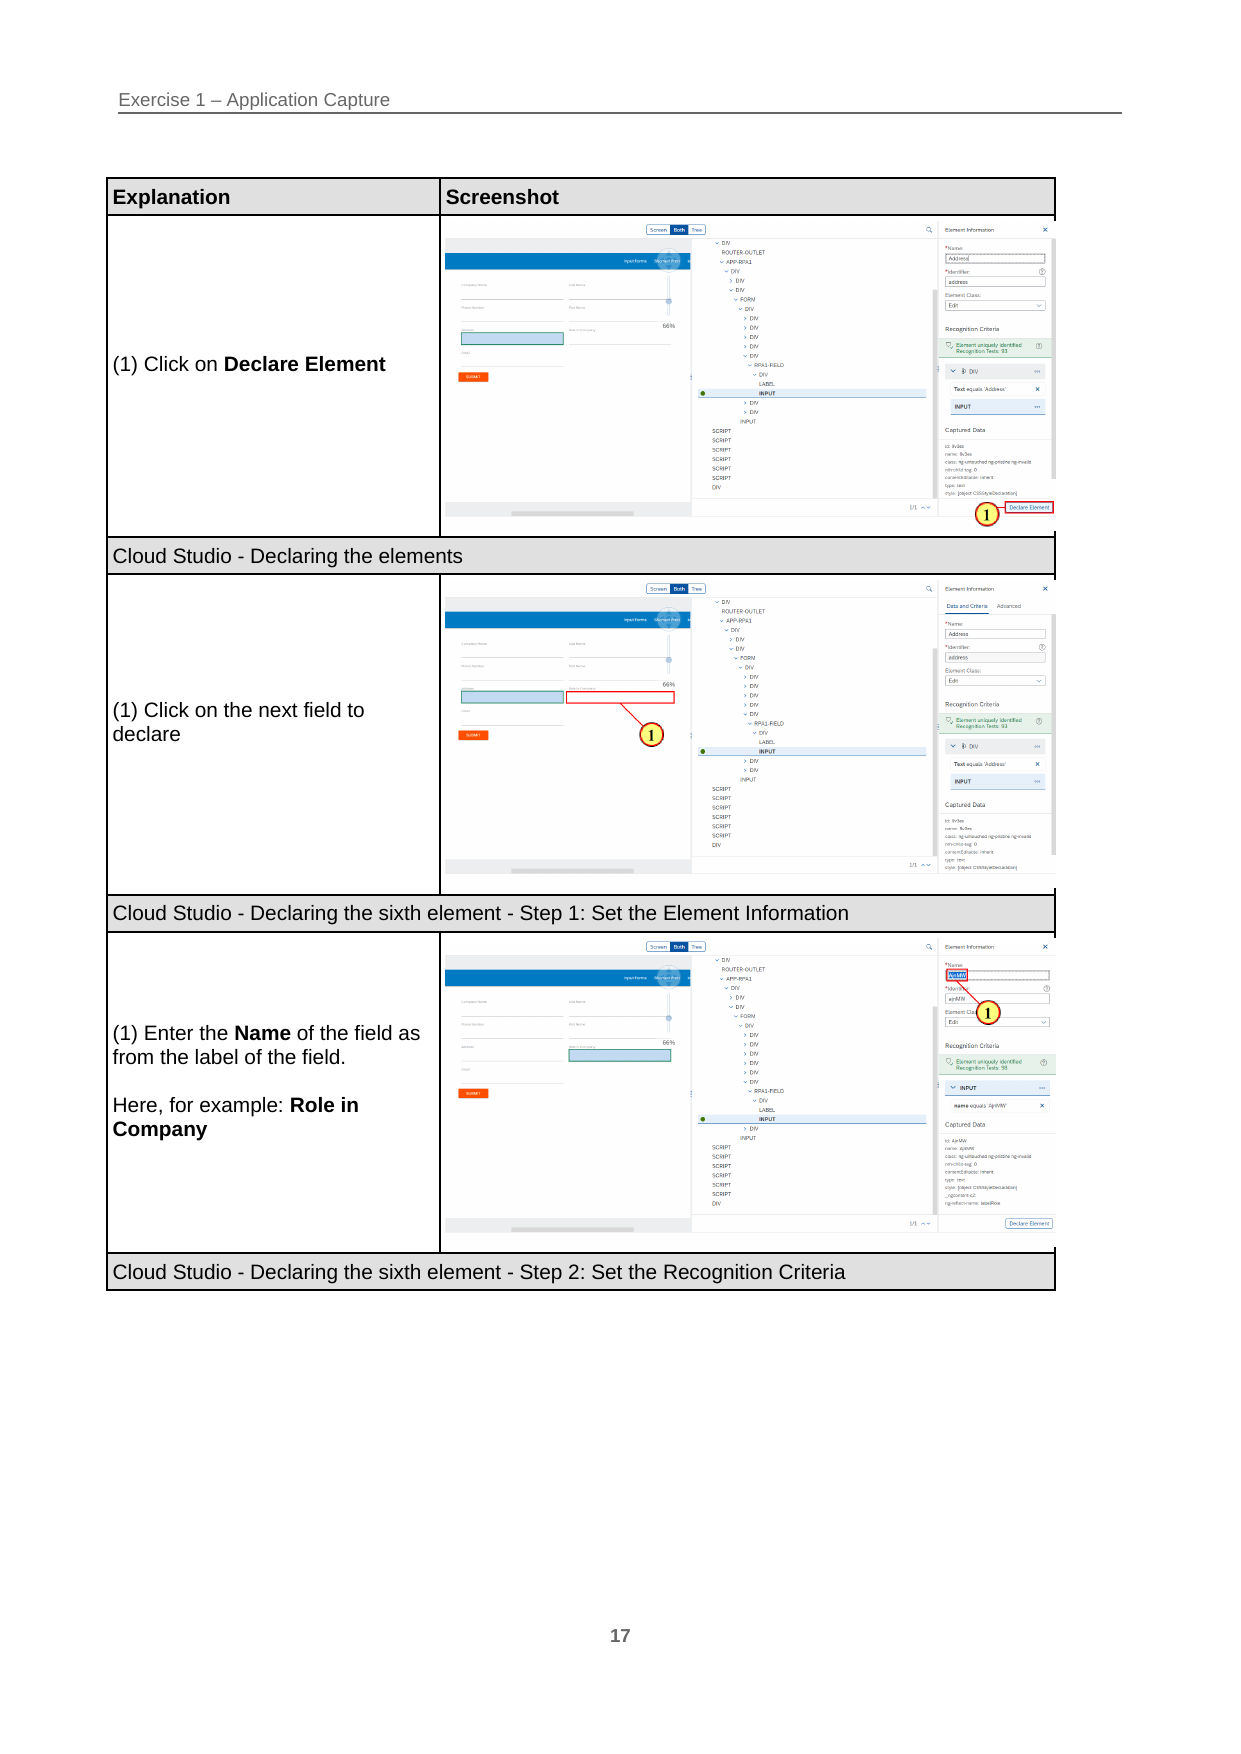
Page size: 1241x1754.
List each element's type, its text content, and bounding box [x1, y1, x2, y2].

table_header Explanation [108, 179, 439, 214]
table_cell [441, 575, 1054, 893]
table_cell Cloud Studio - Declaring the sixth element - Step 2: Set the Recognition Criteria [108, 1254, 1054, 1289]
table_cell (1) Enter the Name of the field as from the label of the field. Here, for example: Role in Company [108, 933, 439, 1252]
picture [445, 938, 1056, 1247]
picture [445, 580, 1056, 888]
picture [445, 221, 1056, 531]
table_cell (1) Click on the next field to declare [108, 575, 439, 893]
table_cell Cloud Studio - Declaring the elements [108, 538, 1054, 573]
table_cell [441, 933, 1054, 1252]
table_cell Cloud Studio - Declaring the sixth element - Step 1: Set the Element Information [108, 896, 1054, 931]
table_cell [441, 216, 1054, 536]
table_header Screenshot [441, 179, 1054, 214]
table_cell (1) Click on Declare Element [108, 216, 439, 536]
